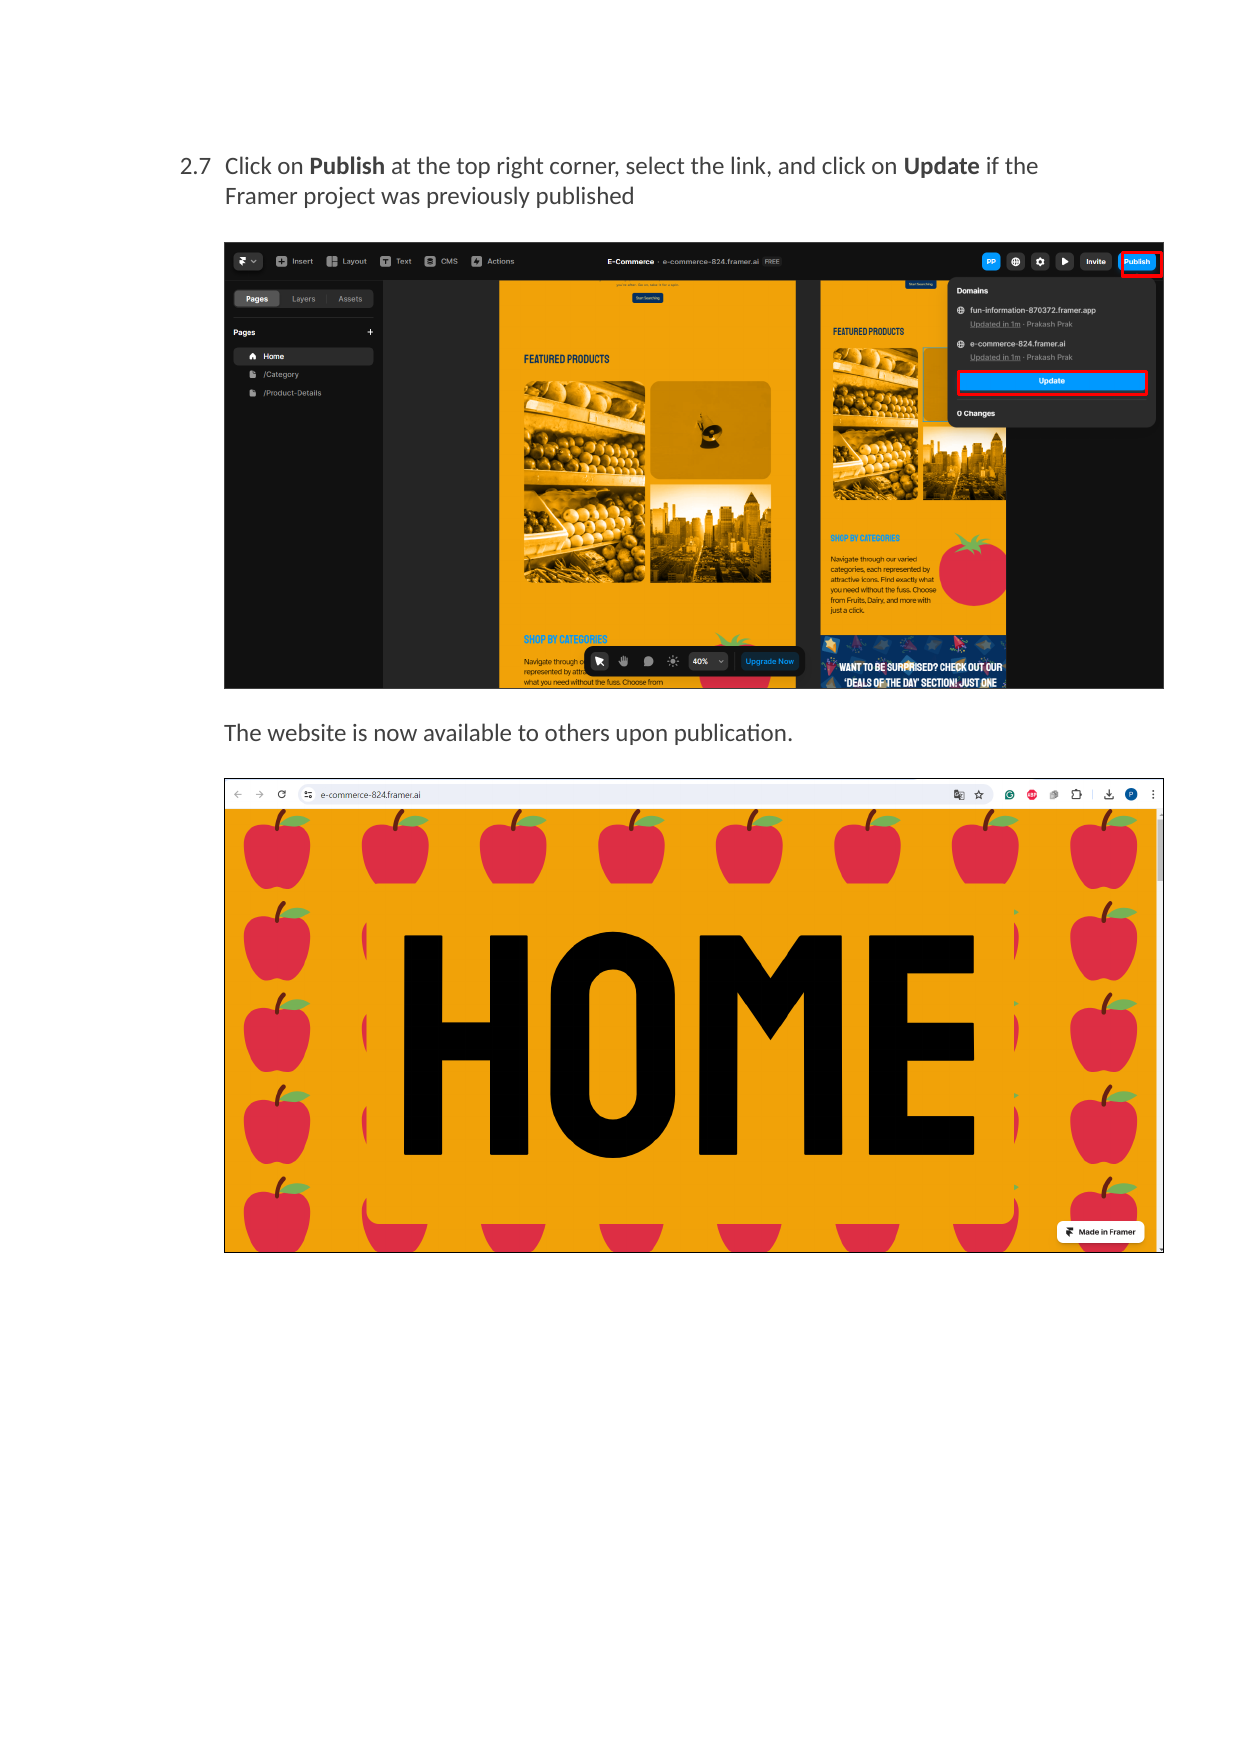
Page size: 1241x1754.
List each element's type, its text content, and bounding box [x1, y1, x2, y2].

picture [225, 779, 1163, 1252]
text The website is now available to others upon publication. [224, 717, 1090, 748]
picture [1124, 254, 1160, 274]
list Click on Publish at the top right corner, select the link, and click on Update if the Framer project was previously published [179, 150, 1090, 211]
picture [225, 243, 1163, 688]
